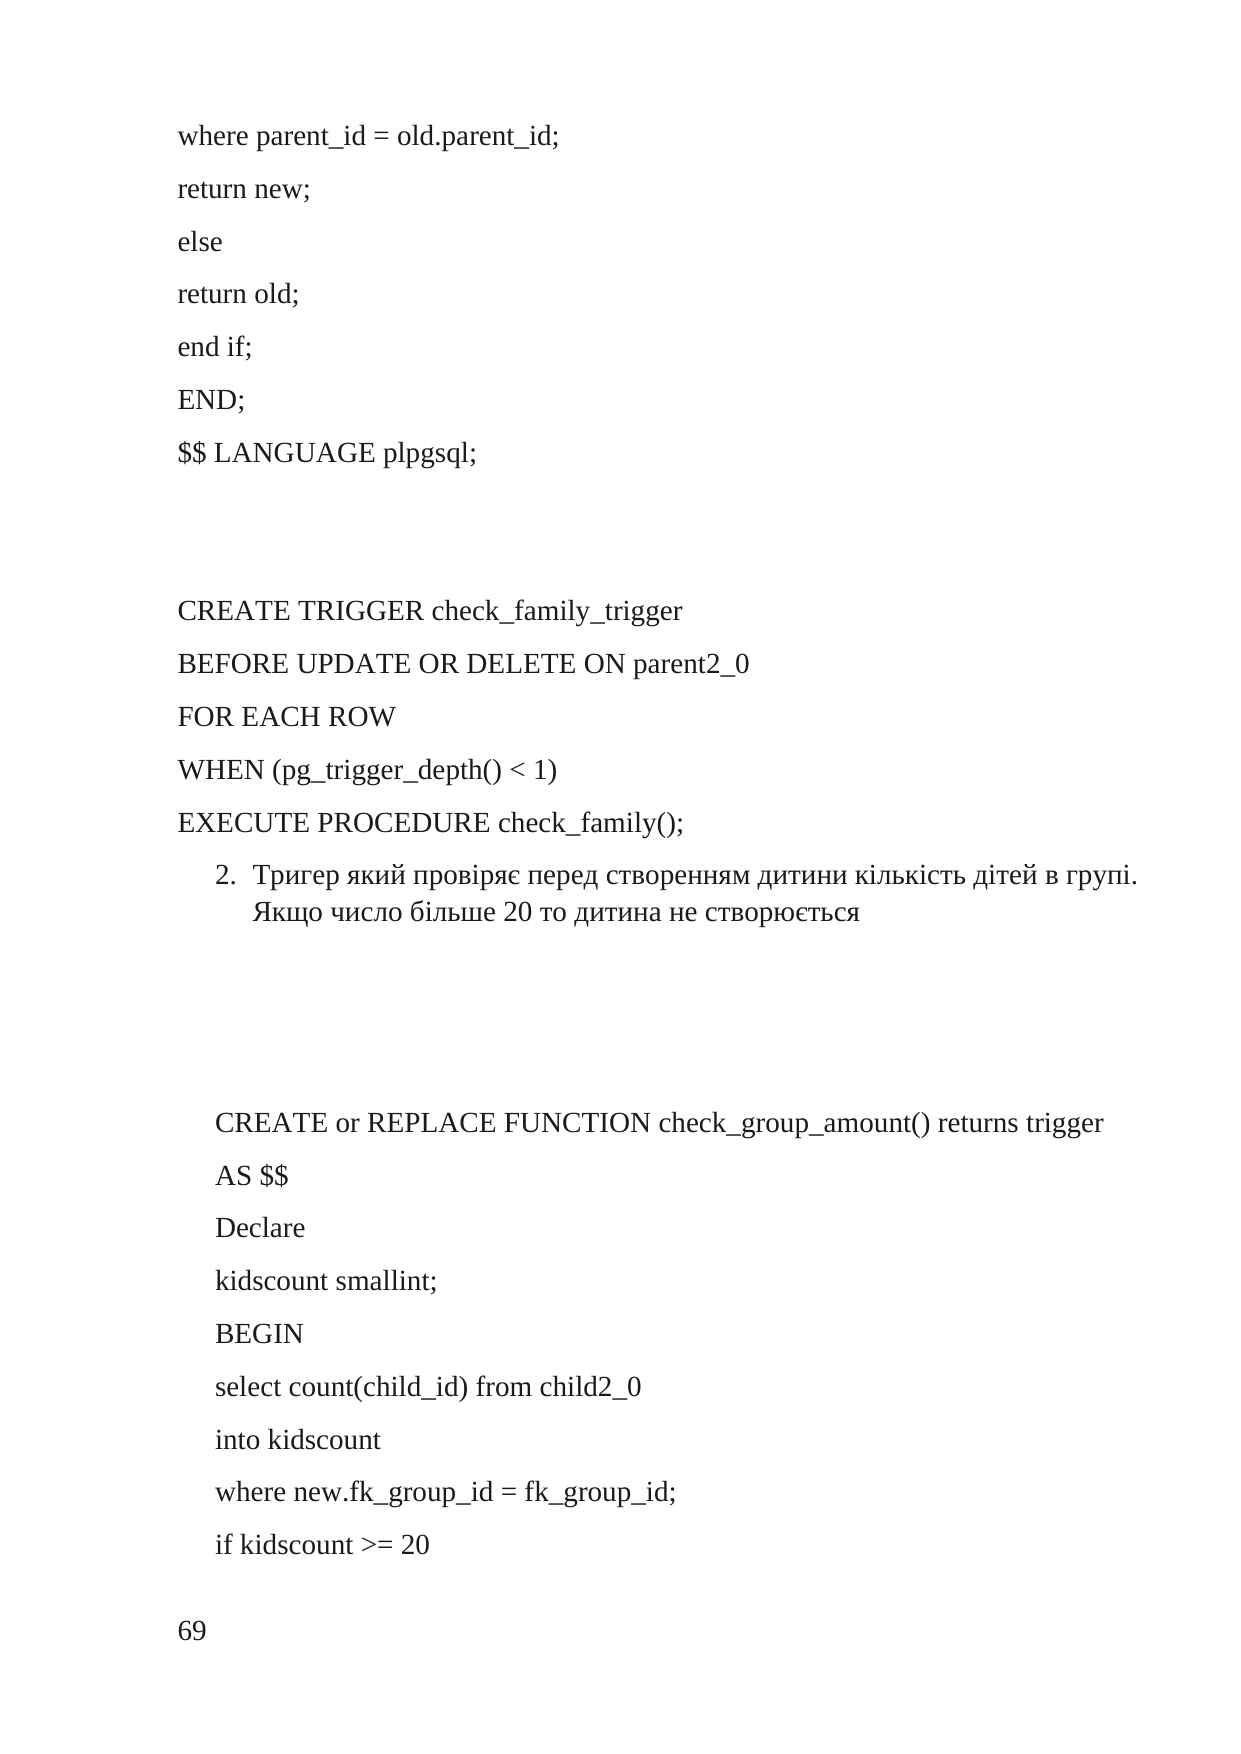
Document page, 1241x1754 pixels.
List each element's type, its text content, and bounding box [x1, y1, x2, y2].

text WHEN (pg_trigger_depth() < 1) [177, 752, 1152, 785]
text FOR EACH ROW [177, 699, 1152, 733]
text end if; [177, 329, 1152, 363]
text select count(child_id) from child2_0 [215, 1369, 1152, 1402]
text EXECUTE PROCEDURE check_family(); [177, 805, 1152, 838]
text CREATE TRIGGER check_family_trigger [177, 593, 1152, 627]
text Declare [215, 1211, 1152, 1244]
text where new.fk_group_id = fk_group_id; [215, 1474, 1152, 1508]
text into kidscount [215, 1422, 1152, 1455]
text END; [177, 382, 1152, 416]
text else [177, 224, 1152, 257]
list Тригер який провіряє перед створенням дитини кількість дітей в групі. Якщо число більше 20 то дитина не створюється [215, 857, 1152, 927]
text BEGIN [215, 1316, 1152, 1350]
text return new; [177, 171, 1152, 204]
text CREATE or REPLACE FUNCTION check_group_amount() returns trigger [215, 1105, 1152, 1138]
text if kidscount >= 20 [215, 1527, 1152, 1561]
text $$ LANGUAGE plpgsql; [177, 435, 1152, 468]
text where parent_id = old.parent_id; [177, 118, 1152, 152]
text return old; [177, 277, 1152, 310]
text kidscount smallint; [215, 1263, 1152, 1297]
text BEFORE UPDATE OR DELETE ON parent2_0 [177, 646, 1152, 680]
text AS $$ [215, 1158, 1152, 1191]
